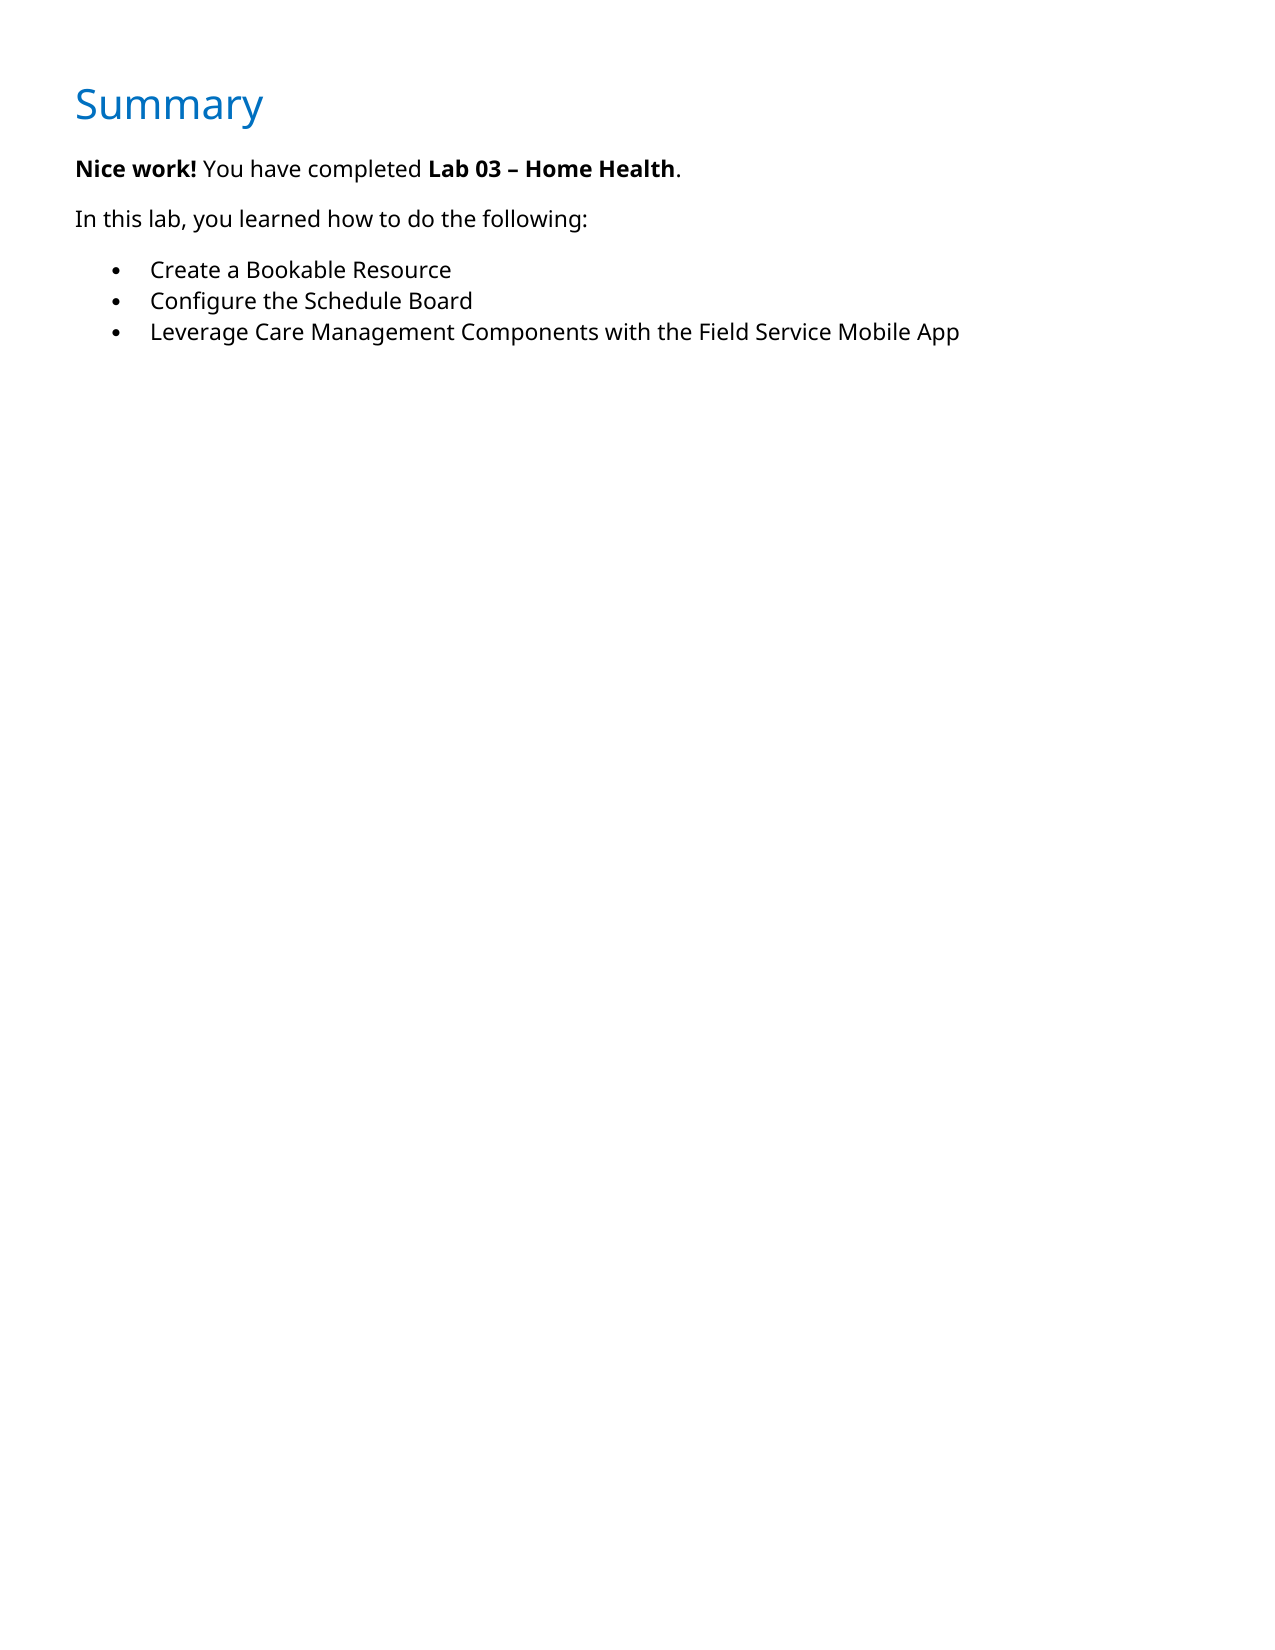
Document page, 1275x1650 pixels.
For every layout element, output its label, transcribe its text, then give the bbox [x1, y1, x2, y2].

list Configure the Schedule Board [112, 285, 1200, 316]
list Create a Bookable Resource [112, 254, 1200, 285]
text Nice work! You have completed Lab 03 – Home Health. [75, 153, 1200, 184]
text In this lab, you learned how to do the following: [75, 203, 1200, 234]
list Leverage Care Management Components with the Field Service Mobile App [112, 316, 1200, 347]
title Summary [75, 75, 1200, 132]
